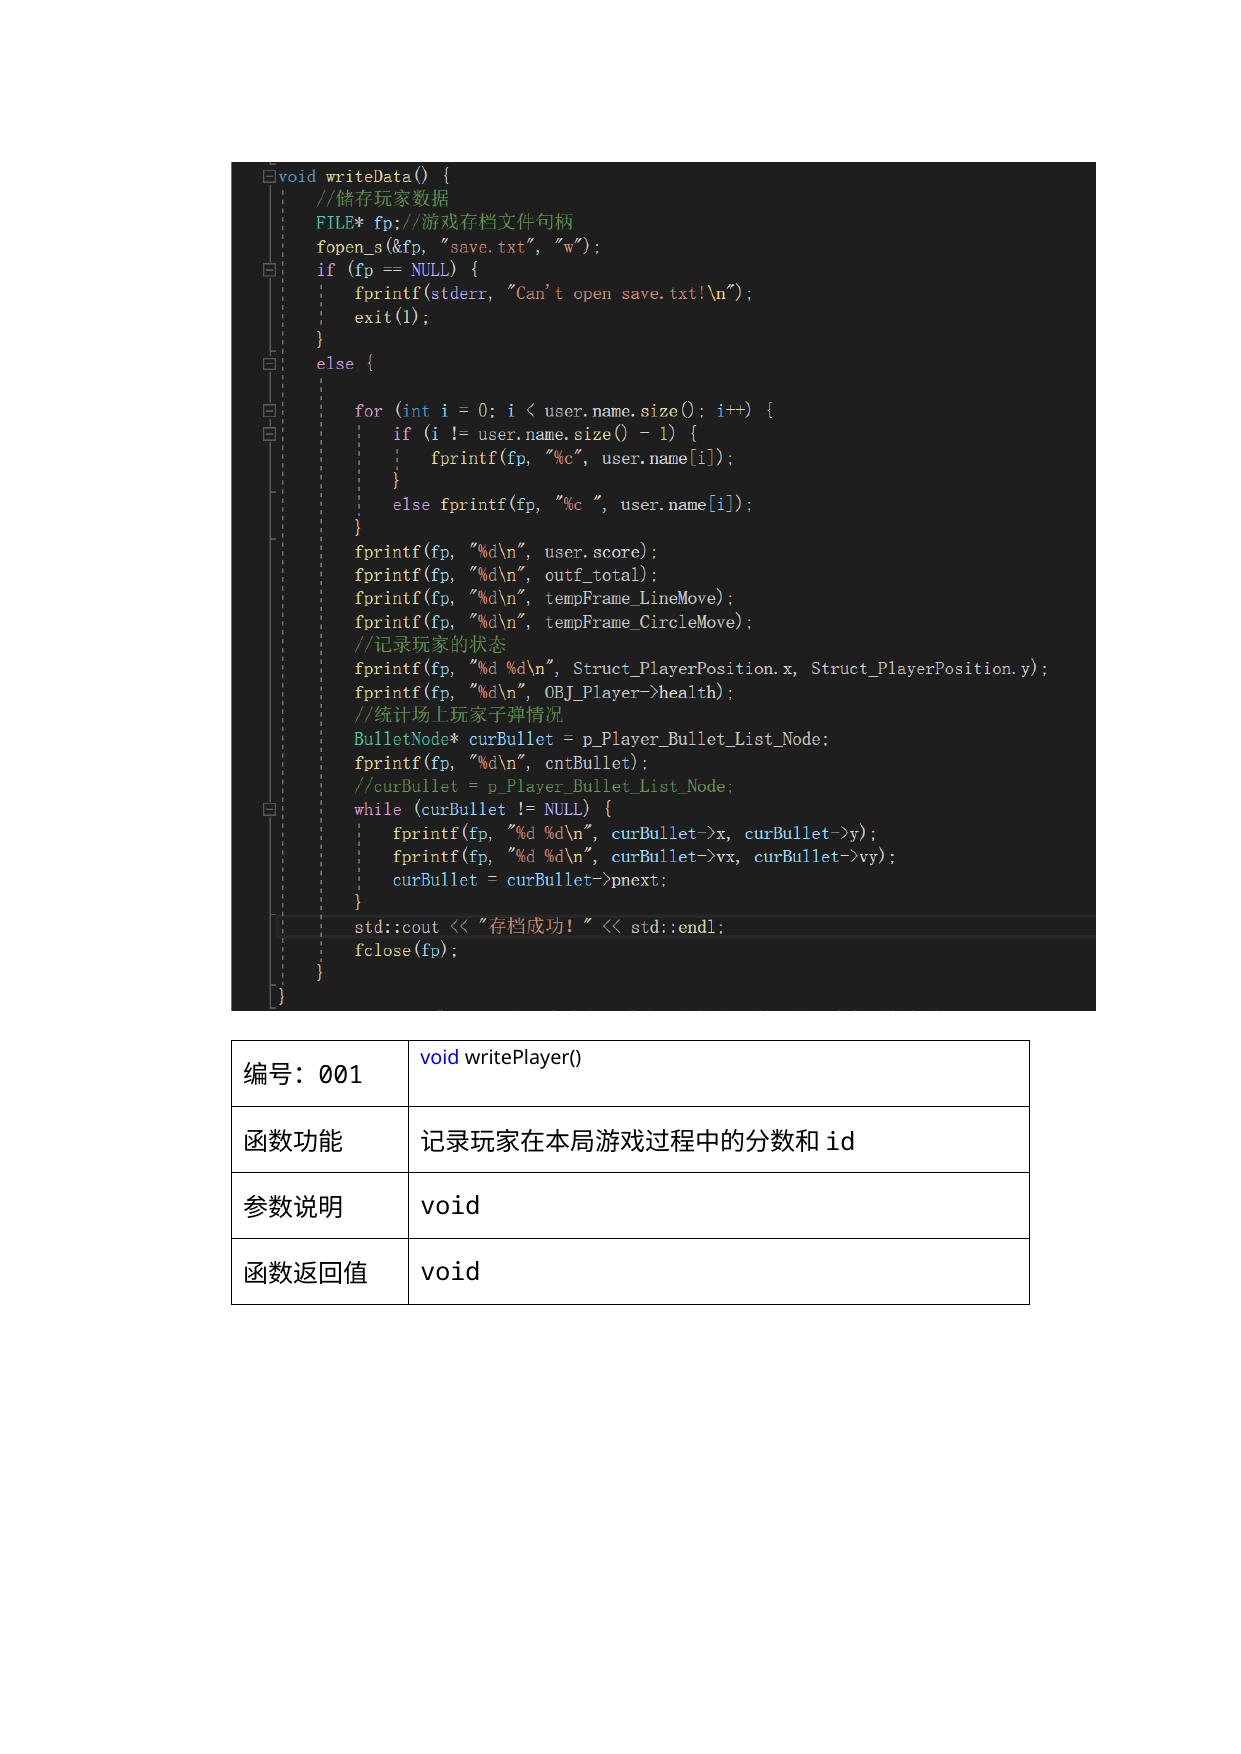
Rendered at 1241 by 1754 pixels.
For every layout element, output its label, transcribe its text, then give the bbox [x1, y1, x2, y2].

table_cell 参数说明 [232, 1173, 408, 1238]
table_header void writePlayer() [409, 1041, 1029, 1106]
table_cell 记录玩家在本局游戏过程中的分数和id [409, 1107, 1029, 1172]
table_cell 函数返回值 [232, 1239, 408, 1304]
picture [231, 162, 1096, 1011]
table_cell 函数功能 [232, 1107, 408, 1172]
table_cell void [409, 1239, 1029, 1304]
table_header 编号：001 [232, 1041, 408, 1106]
table_cell void [409, 1173, 1029, 1238]
